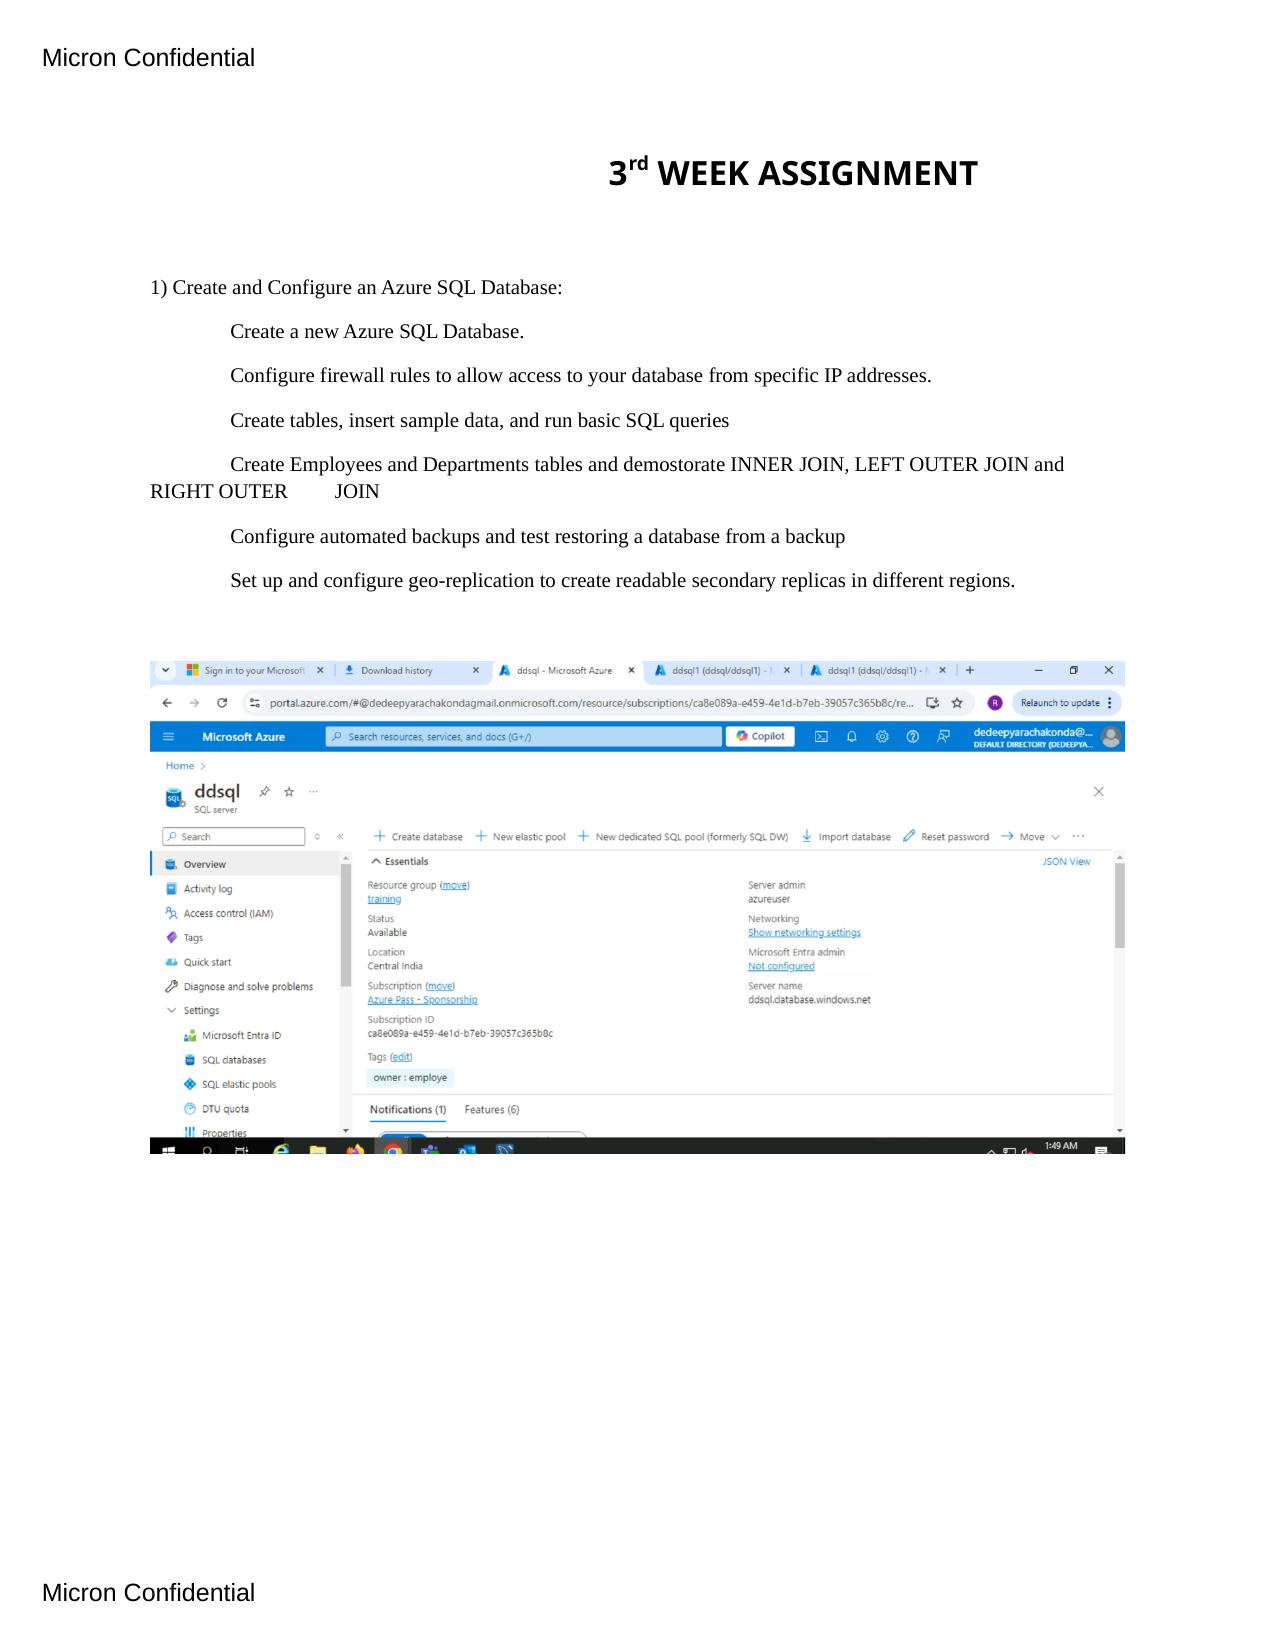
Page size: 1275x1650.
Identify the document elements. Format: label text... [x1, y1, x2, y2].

text Create a new Azure SQL Database. [150, 319, 1125, 343]
text Create tables, insert sample data, and run basic SQL queries [150, 407, 1125, 432]
text Set up and configure geo-replication to create readable secondary replicas in different regions. [150, 568, 1125, 592]
text 3rd WEEK ASSIGNMENT [150, 150, 1125, 195]
text Configure automated backups and test restoring a database from a backup [150, 524, 1125, 548]
picture [150, 661, 1125, 1154]
text Configure firewall rules to allow access to your database from specific IP addresses. [150, 363, 1125, 387]
text Create Employees and Departments tables and demostorate INNER JOIN, LEFT OUTER JOIN and RIGHT OUTER JOIN [150, 452, 1125, 503]
text 1) Create and Configure an Azure SQL Database: [150, 275, 1125, 299]
